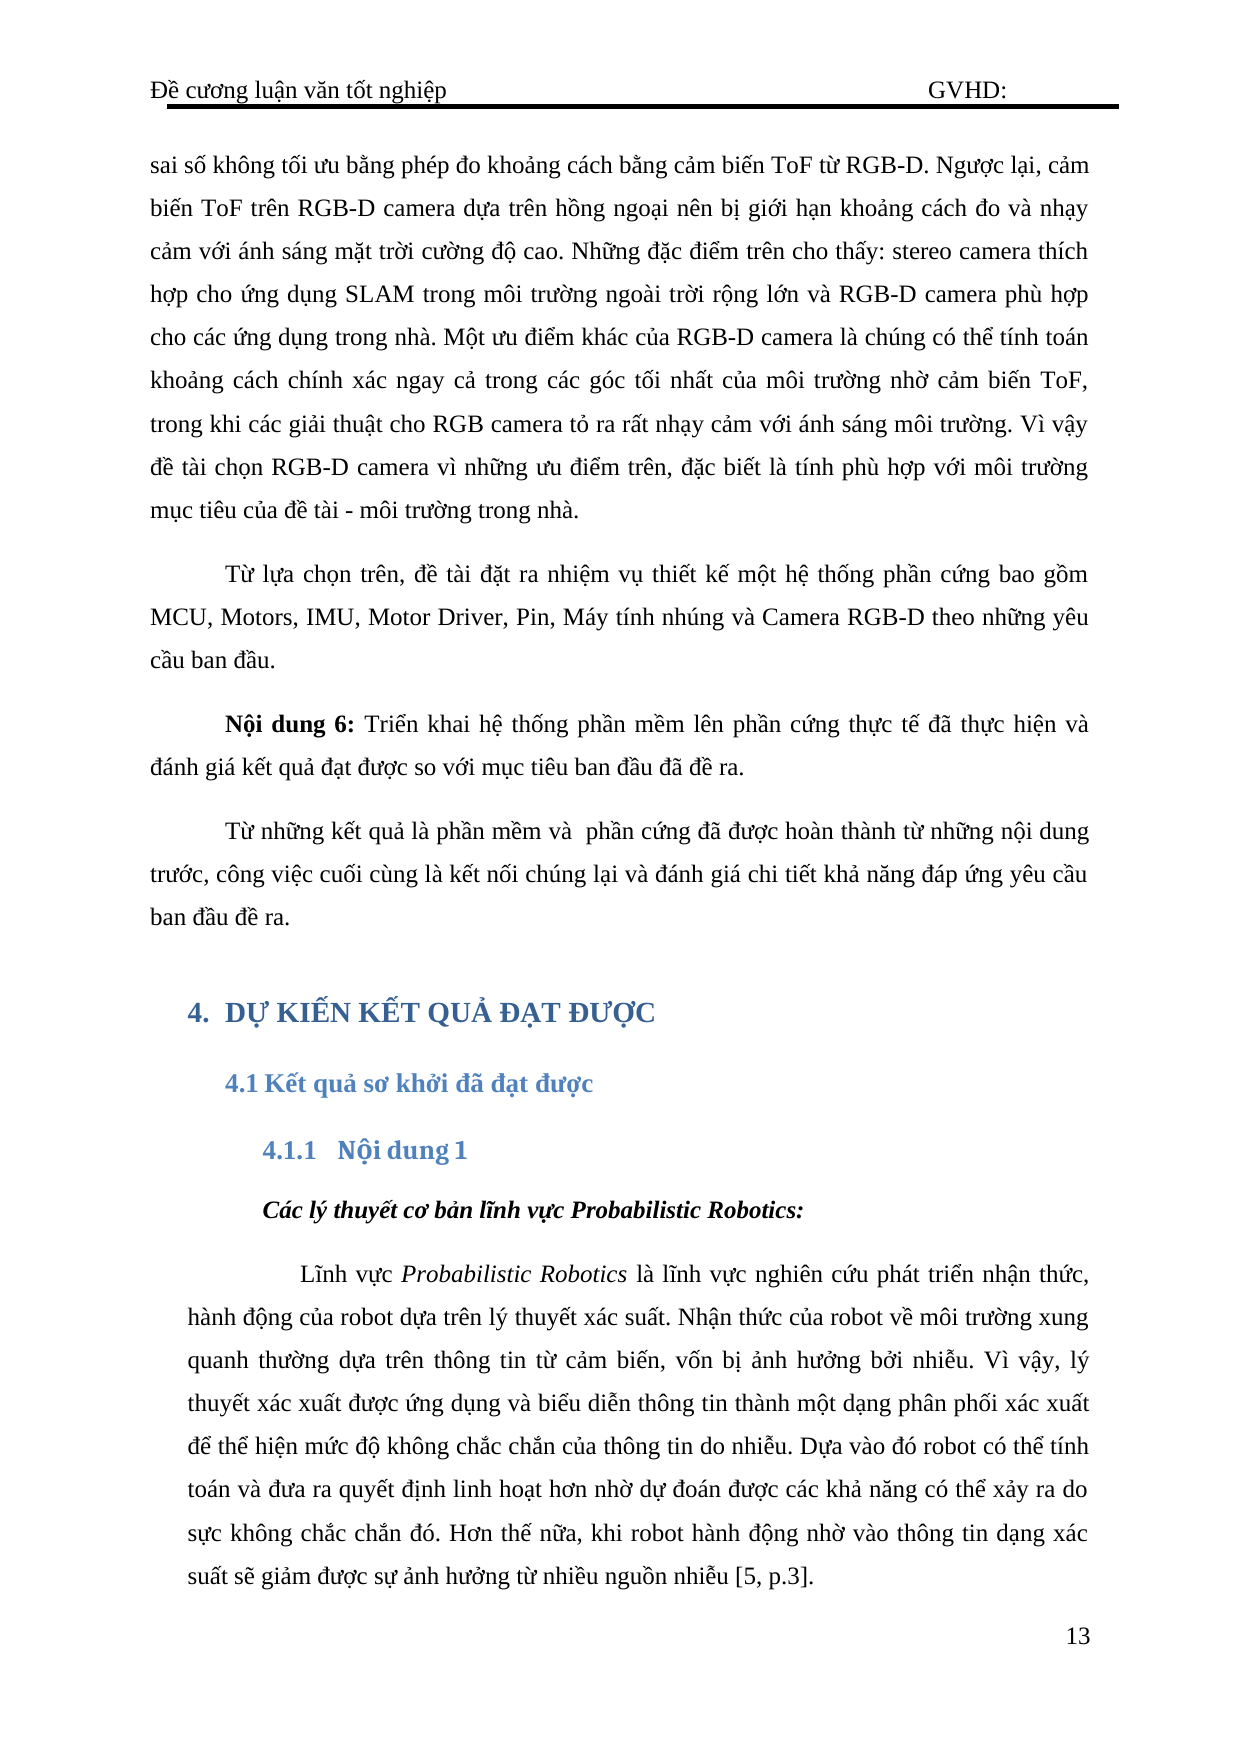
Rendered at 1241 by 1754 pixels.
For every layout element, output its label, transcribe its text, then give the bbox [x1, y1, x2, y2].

text Từ những kết quả là phần mềm và phần cứng đã được hoàn thành từ những nội dung trước, công việc cuối cùng là kết nối chúng lại và đánh giá chi tiết khả năng đáp ứng yêu cầu ban đầu đề ra. [150, 816, 1090, 931]
subtitle DỰ KIẾN KẾT QUẢ ĐẠT ĐƯỢC [187, 996, 1090, 1029]
text Các lý thuyết cơ bản lĩnh vực Probabilistic Robotics: [187, 1195, 1090, 1224]
subtitle Nội dung 1 [262, 1134, 1090, 1166]
text Nội dung 6: Triển khai hệ thống phần mềm lên phần cứng thực tế đã thực hiện và đánh giá kết quả đạt được so với mục tiêu ban đầu đã đề ra. [150, 709, 1090, 781]
text Lĩnh vực Probabilistic Robotics là lĩnh vực nghiên cứu phát triển nhận thức, hành động của robot dựa trên lý thuyết xác suất. Nhận thức của robot về môi trường xung quanh thường dựa trên thông tin từ cảm biến, vốn bị ảnh hưởng bởi nhiễu. Vì vậy, lý thuyết xác xuất được ứng dụng và biểu diễn thông tin thành một dạng phân phối xác xuất để thể hiện mức độ không chắc chắn của thông tin do nhiễu. Dựa vào đó robot có thể tính toán và đưa ra quyết định linh hoạt hơn nhờ dự đoán được các khả năng có thể xảy ra do sực không chắc chắn đó. Hơn thế nữa, khi robot hành động nhờ vào thông tin dạng xác suất sẽ giảm được sự ảnh hưởng từ nhiều nguồn nhiễu [5, p.3]. [187, 1259, 1090, 1589]
subtitle Kết quả sơ khởi đã đạt được [225, 1067, 1090, 1098]
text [150, 150, 1090, 524]
text Từ lựa chọn trên, đề tài đặt ra nhiệm vụ thiết kế một hệ thống phần cứng bao gồm MCU, Motors, IMU, Motor Driver, Pin, Máy tính nhúng và Camera RGB-D theo những yêu cầu ban đầu. [150, 559, 1090, 674]
